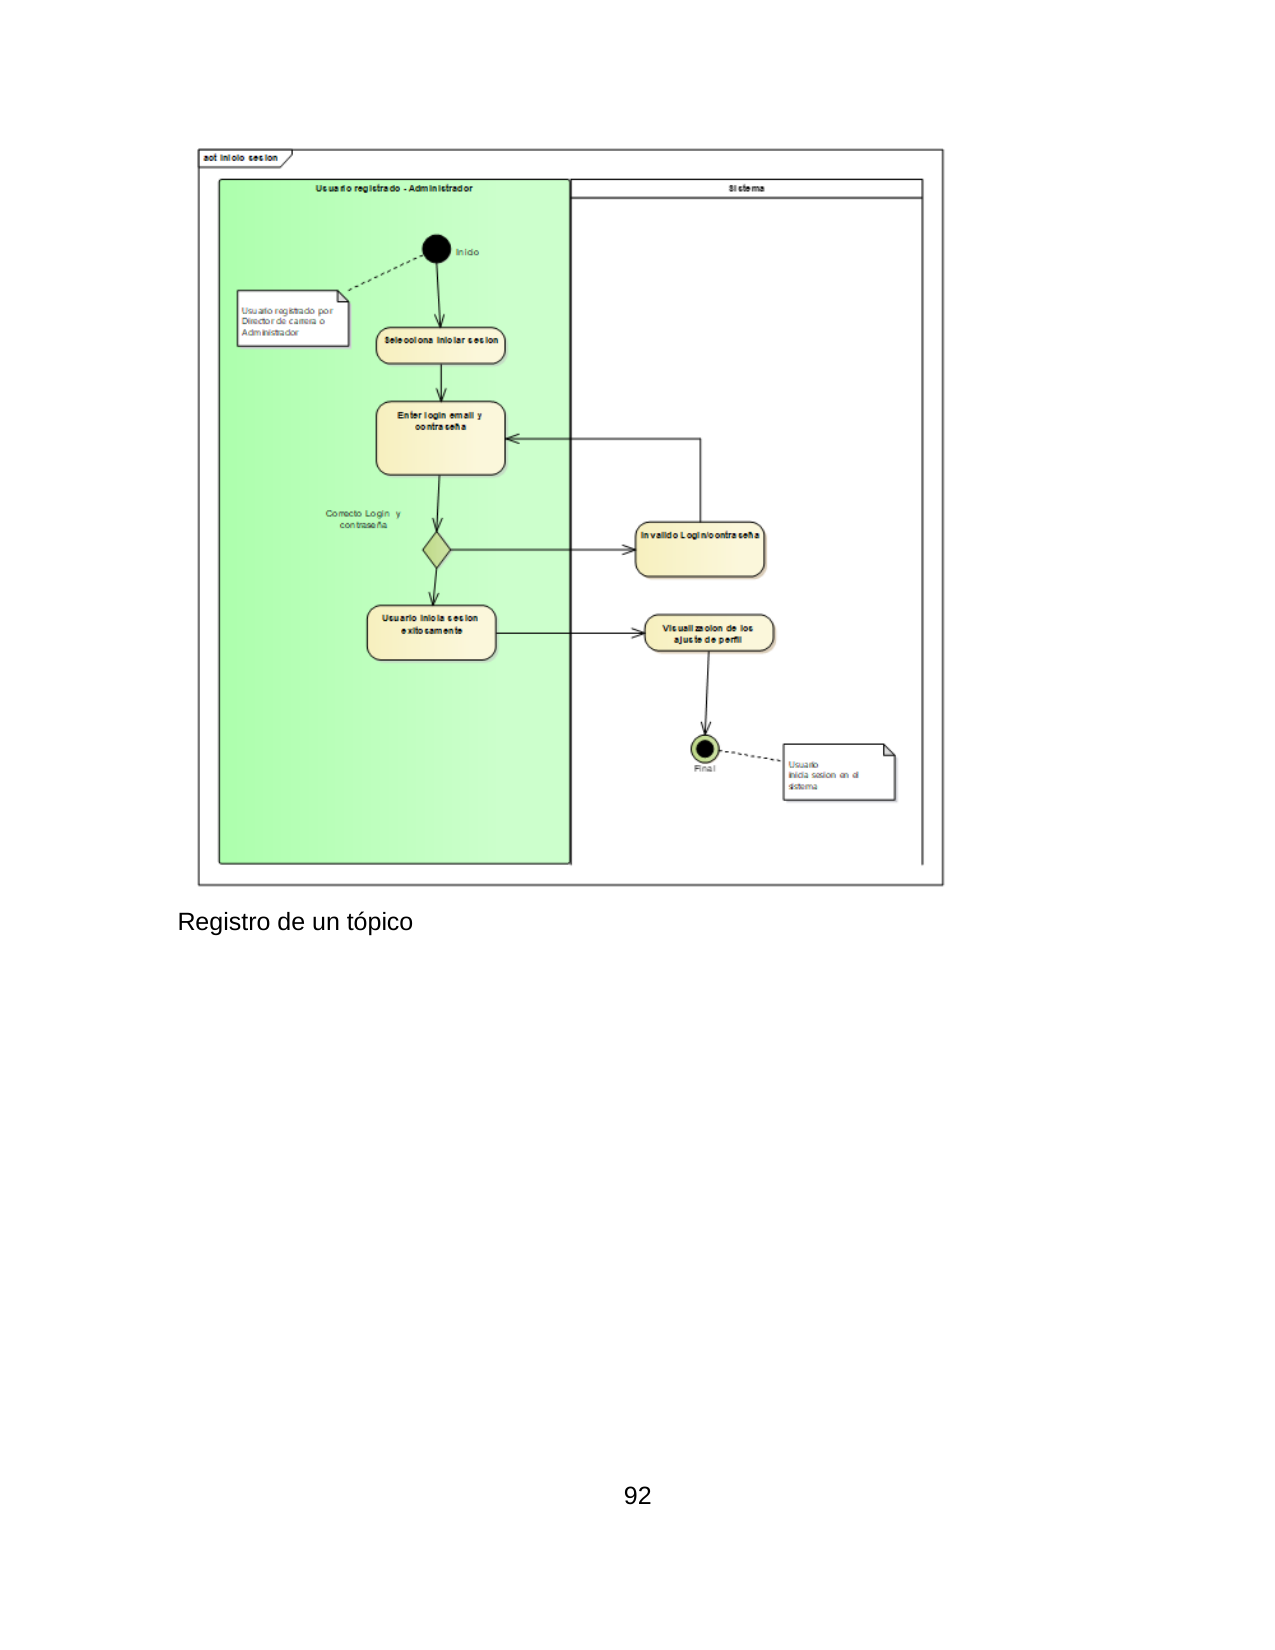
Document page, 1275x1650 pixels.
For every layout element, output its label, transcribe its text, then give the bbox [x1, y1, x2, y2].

text Registro de un tópico [177, 907, 1098, 936]
